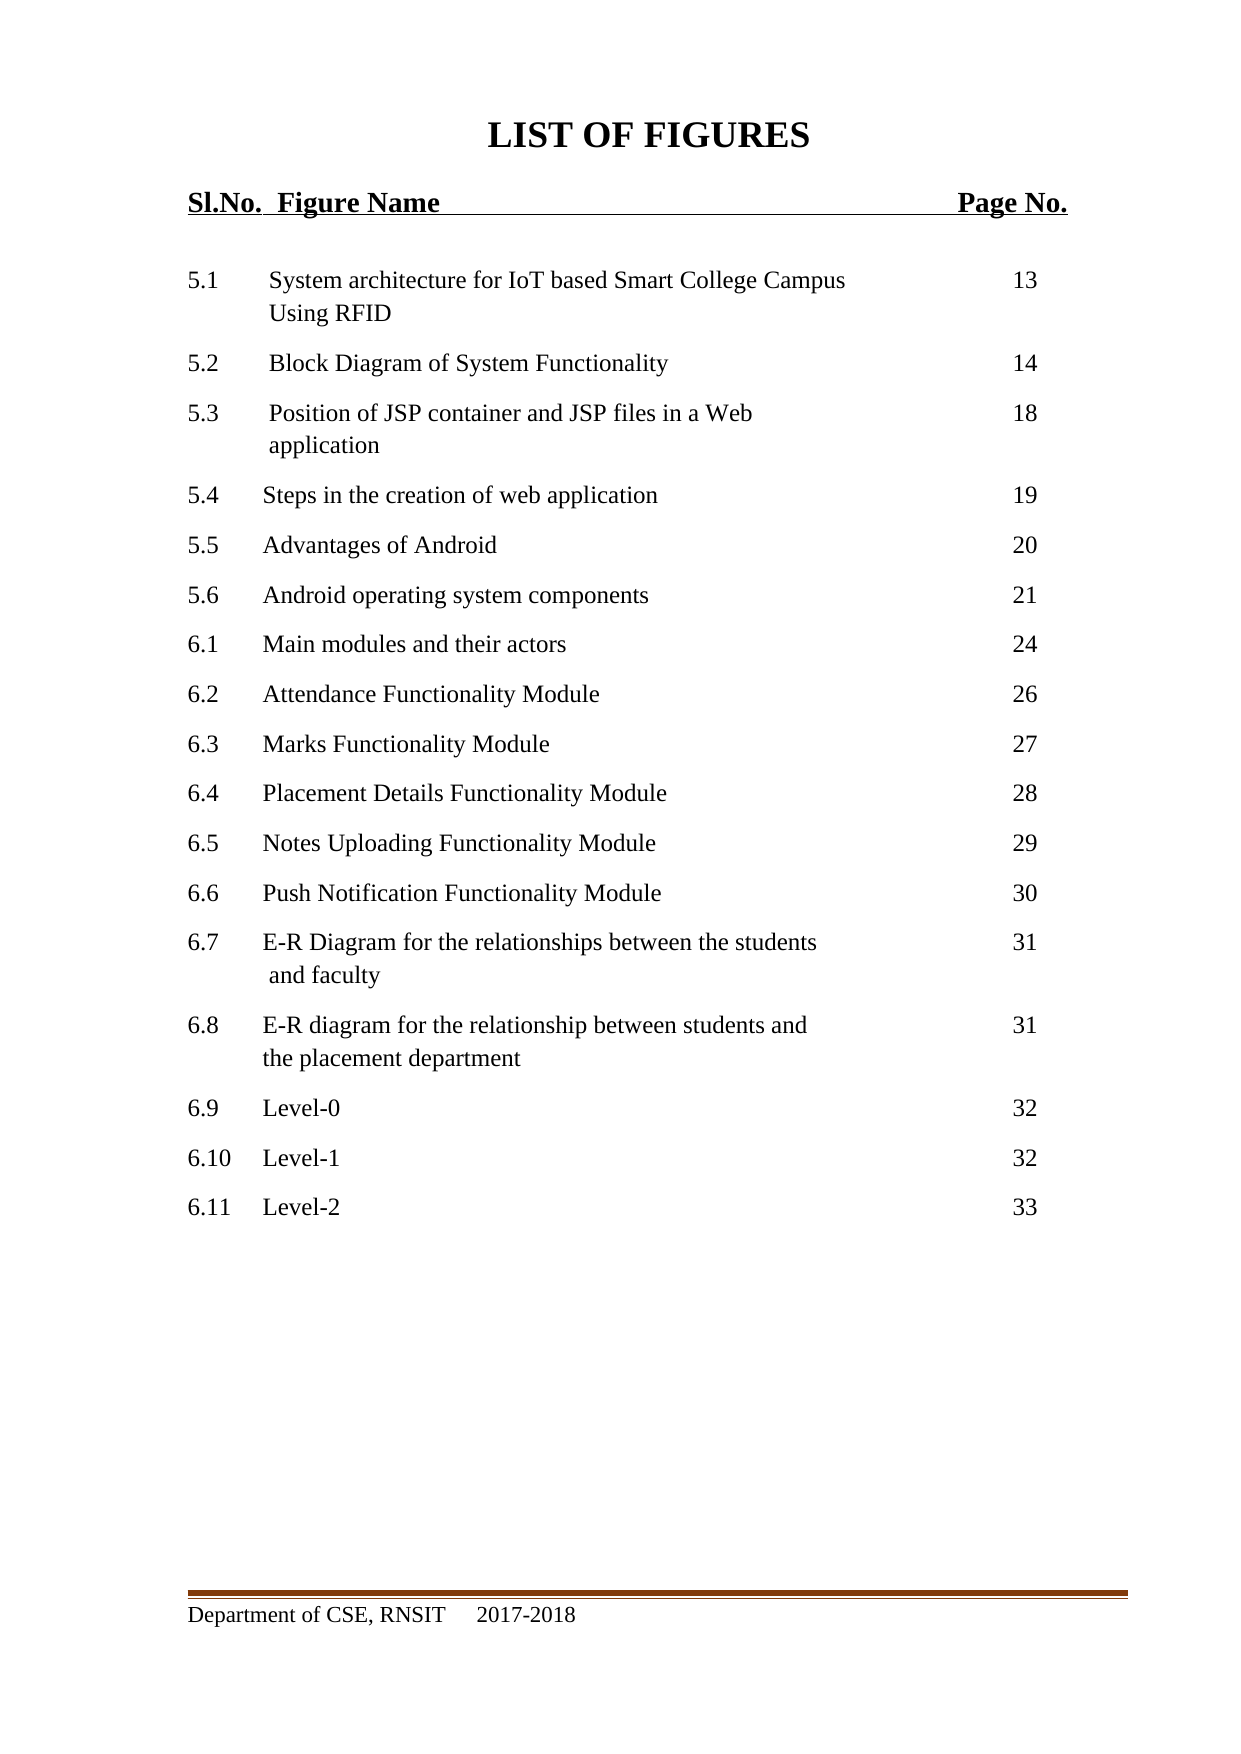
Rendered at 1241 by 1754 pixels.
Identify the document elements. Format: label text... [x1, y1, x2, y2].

text Sl.No. Figure Name Page No. [187, 185, 1069, 218]
text the placement department [187, 1043, 1128, 1072]
text application [187, 431, 1128, 459]
text 6.7 E-R Diagram for the relationships between the students 31 [187, 927, 1128, 956]
text 6.1 Main modules and their actors 24 [187, 629, 1128, 658]
text and faculty [187, 961, 1128, 989]
text 5.4 Steps in the creation of web application 19 [187, 480, 1128, 509]
text 6.2 Attendance Functionality Module 26 [187, 679, 1128, 708]
text 6.3 Marks Functionality Module 27 [187, 729, 1128, 757]
text 5.6 Android operating system components 21 [187, 580, 1128, 608]
text 6.4 Placement Details Functionality Module 28 [187, 778, 1128, 807]
text 5.3 Position of JSP container and JSP files in a Web 18 [187, 398, 1128, 426]
text 5.2 Block Diagram of System Functionality 14 [187, 348, 1128, 377]
text Using RFID [187, 298, 1128, 327]
text 6.11 Level-2 33 [187, 1192, 1128, 1221]
text 5.1 System architecture for IoT based Smart College Campus 13 [187, 265, 1128, 294]
text 6.9 Level-0 32 [187, 1093, 1128, 1122]
text 6.10 Level-1 32 [187, 1143, 1128, 1171]
text LIST OF FIGURES [412, 112, 1069, 156]
text 6.6 Push Notification Functionality Module 30 [187, 878, 1128, 907]
text 6.8 E-R diagram for the relationship between students and 31 [187, 1010, 1128, 1039]
text Department of CSE, RNSIT [187, 1599, 1128, 1628]
text 6.5 Notes Uploading Functionality Module 29 [187, 828, 1128, 857]
text 5.5 Advantages of Android 20 [187, 530, 1128, 559]
